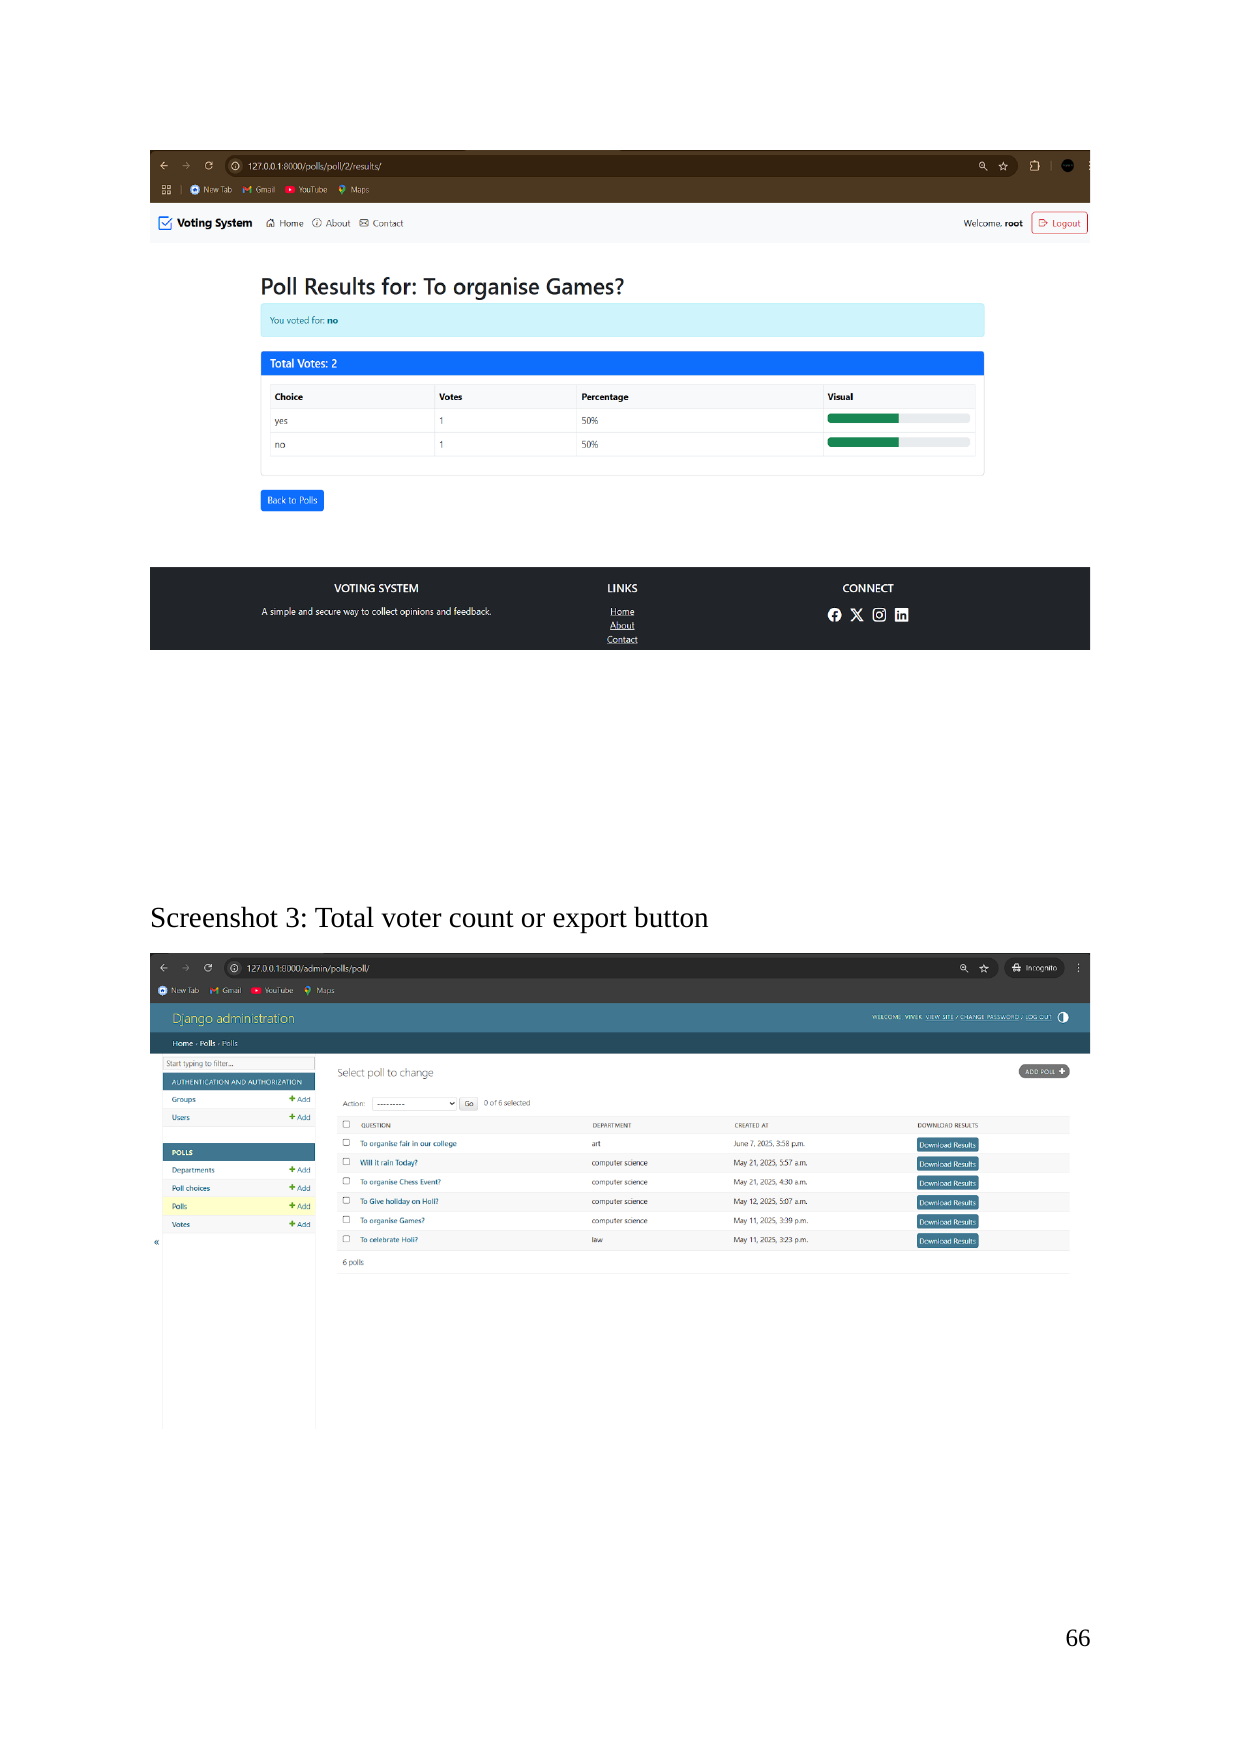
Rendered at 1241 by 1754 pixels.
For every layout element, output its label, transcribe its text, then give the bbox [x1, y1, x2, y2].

text Screenshot 3: Total voter count or export button [150, 901, 1090, 934]
picture [150, 150, 1091, 650]
picture [150, 953, 1091, 1429]
